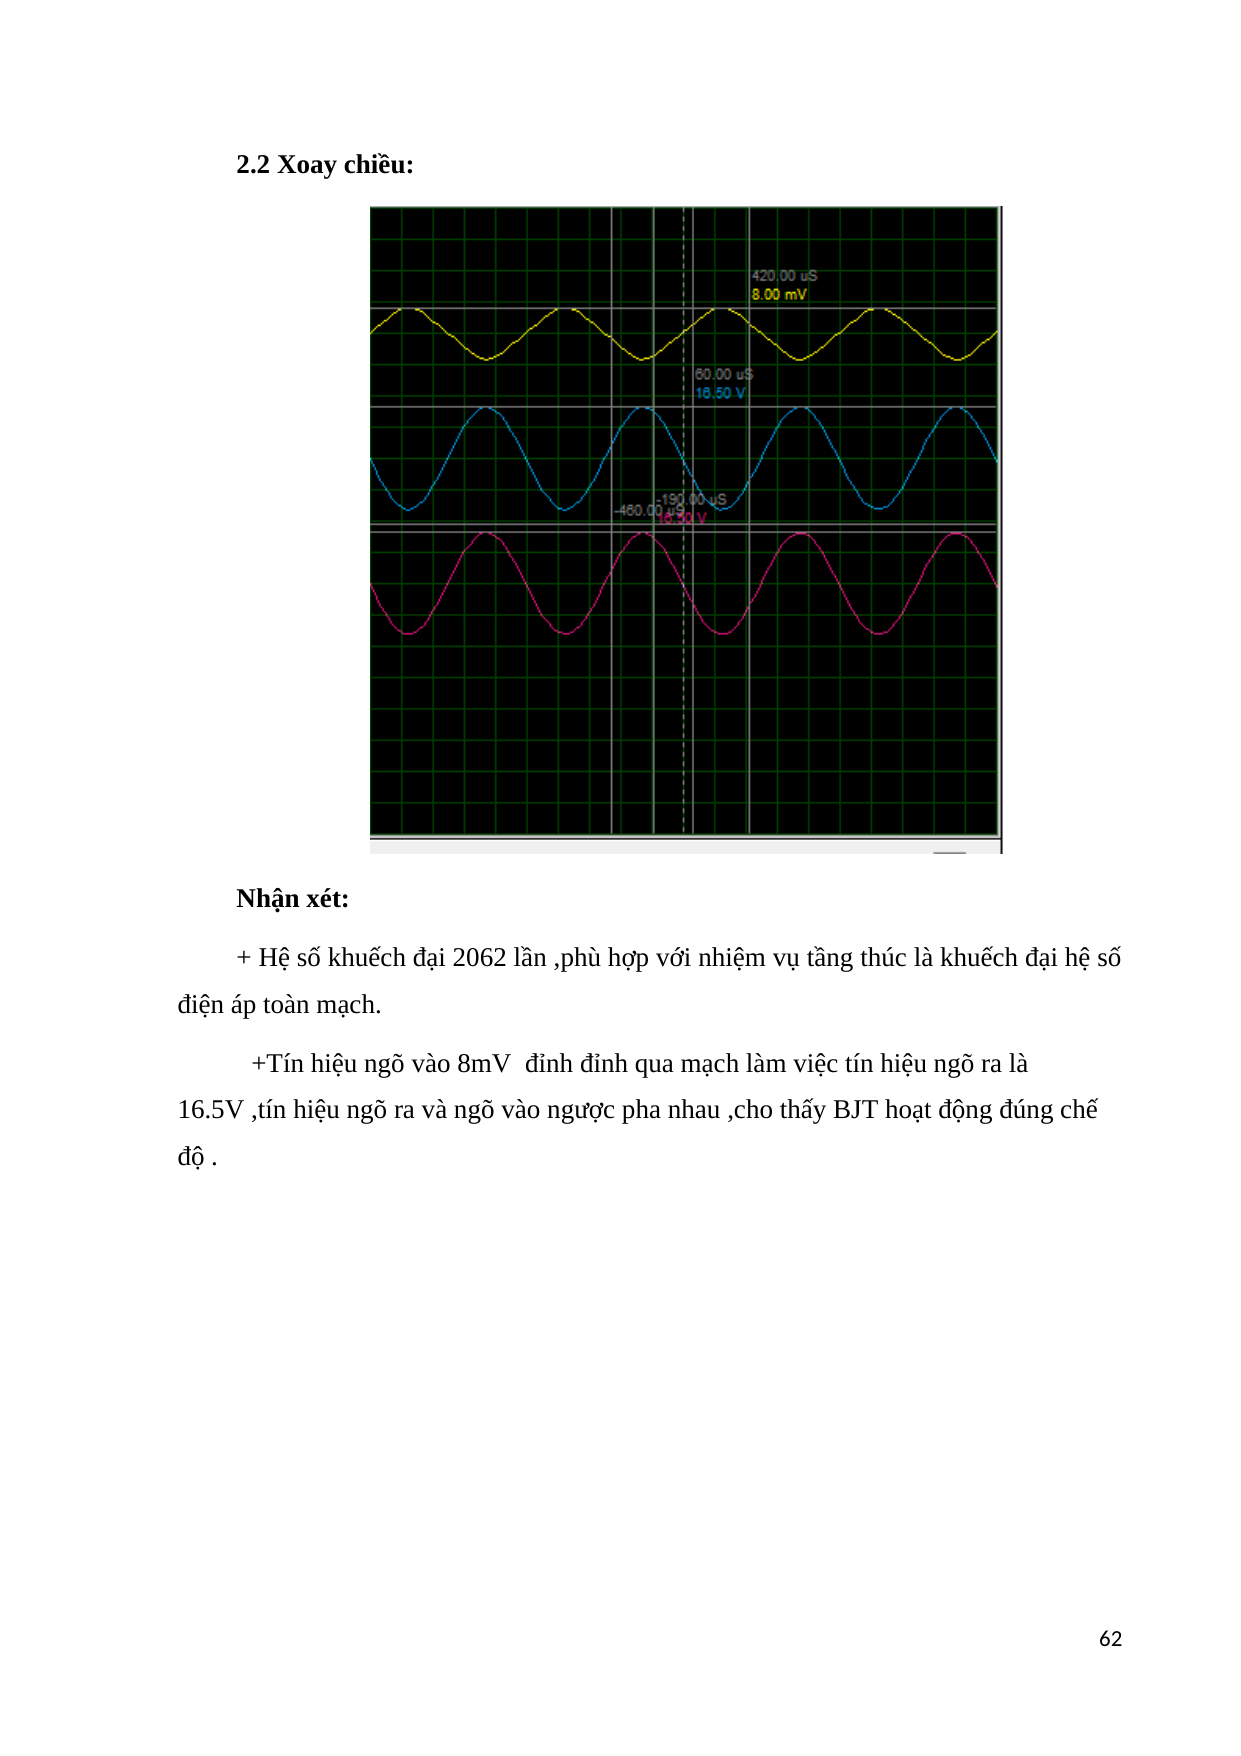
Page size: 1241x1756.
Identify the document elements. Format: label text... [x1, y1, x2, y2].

text Nhận xét: [177, 882, 1122, 913]
text +Tín hiệu ngõ vào 8mV đỉnh đỉnh qua mạch làm việc tín hiệu ngõ ra là 16.5V ,tín hiệu ngõ ra và ngõ vào ngược pha nhau ,cho thấy BJT hoạt động đúng chế độ . [177, 1047, 1122, 1171]
subtitle 2.2 Xoay chiều: [177, 148, 1122, 179]
text + Hệ số khuếch đại 2062 lần ,phù hợp với nhiệm vụ tầng thúc là khuếch đại hệ số điện áp toàn mạch. [177, 941, 1122, 1019]
picture [370, 206, 1003, 854]
